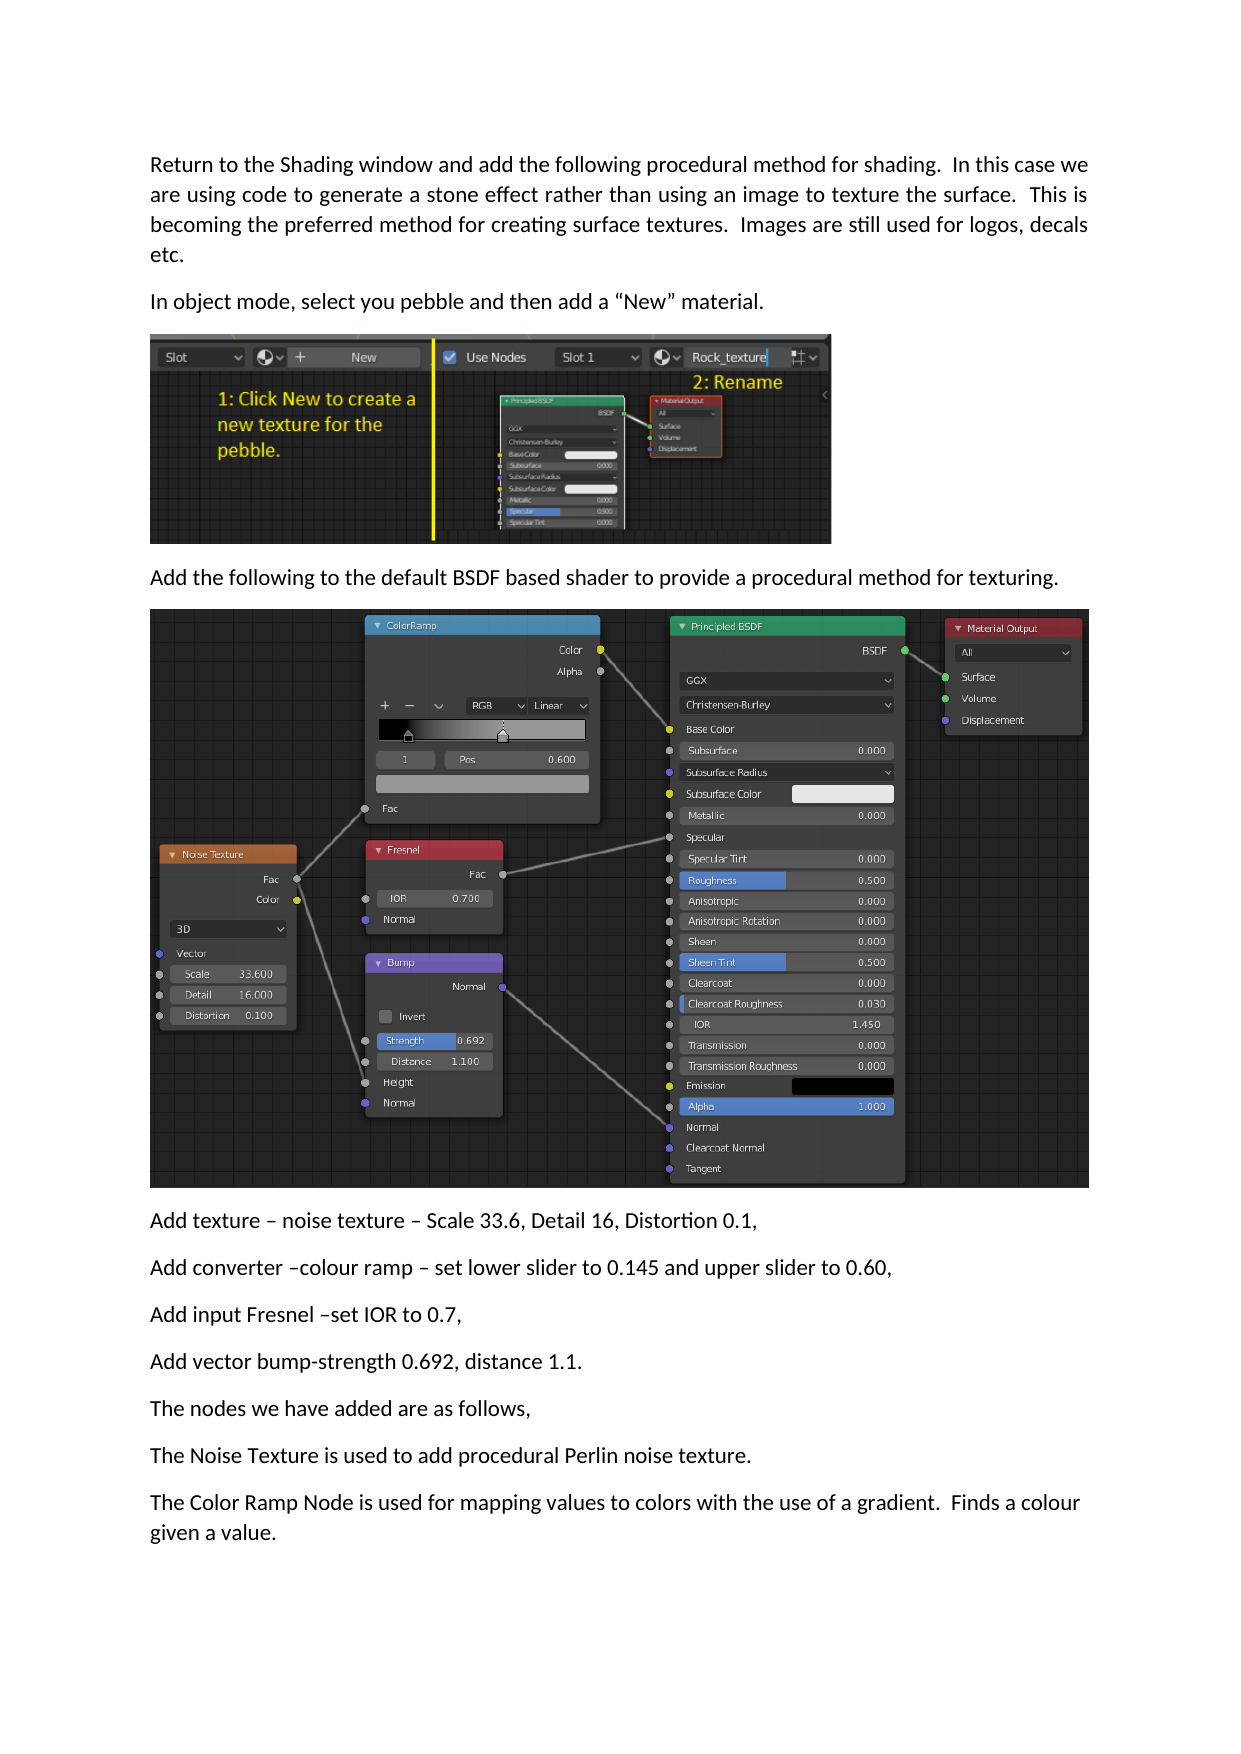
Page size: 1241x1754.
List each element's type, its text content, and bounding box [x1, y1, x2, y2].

text The nodes we have added are as follows, [150, 1394, 1090, 1422]
text Return to the Shading window and add the following procedural method for shading. In this case we are using code to generate a stone effect rather than using an image to texture the surface. This is becoming the preferred method for creating surface textures. Images are still used for logos, decals etc. [150, 150, 1090, 269]
text Add input Fresnel –set IOR to 0.7, [150, 1300, 1090, 1328]
picture [150, 609, 1089, 1188]
text Add the following to the default BSDF based shader to provide a procedural method for texturing. [150, 563, 1090, 591]
text In object mode, select you pebble and then add a “New” material. [150, 287, 1090, 316]
text Add texture – noise texture – Scale 33.6, Detail 16, Distortion 0.1, [150, 1206, 1090, 1234]
text Add converter –colour ramp – set lower slider to 0.145 and upper slider to 0.60, [150, 1253, 1090, 1281]
text The Color Ramp Node is used for mapping values to colors with the use of a gradient. Finds a colour given a value. [150, 1488, 1090, 1546]
text The Noise Texture is used to add procedural Perlin noise texture. [150, 1441, 1090, 1469]
text Add vector bump-strength 0.692, distance 1.1. [150, 1347, 1090, 1375]
picture [150, 334, 832, 544]
